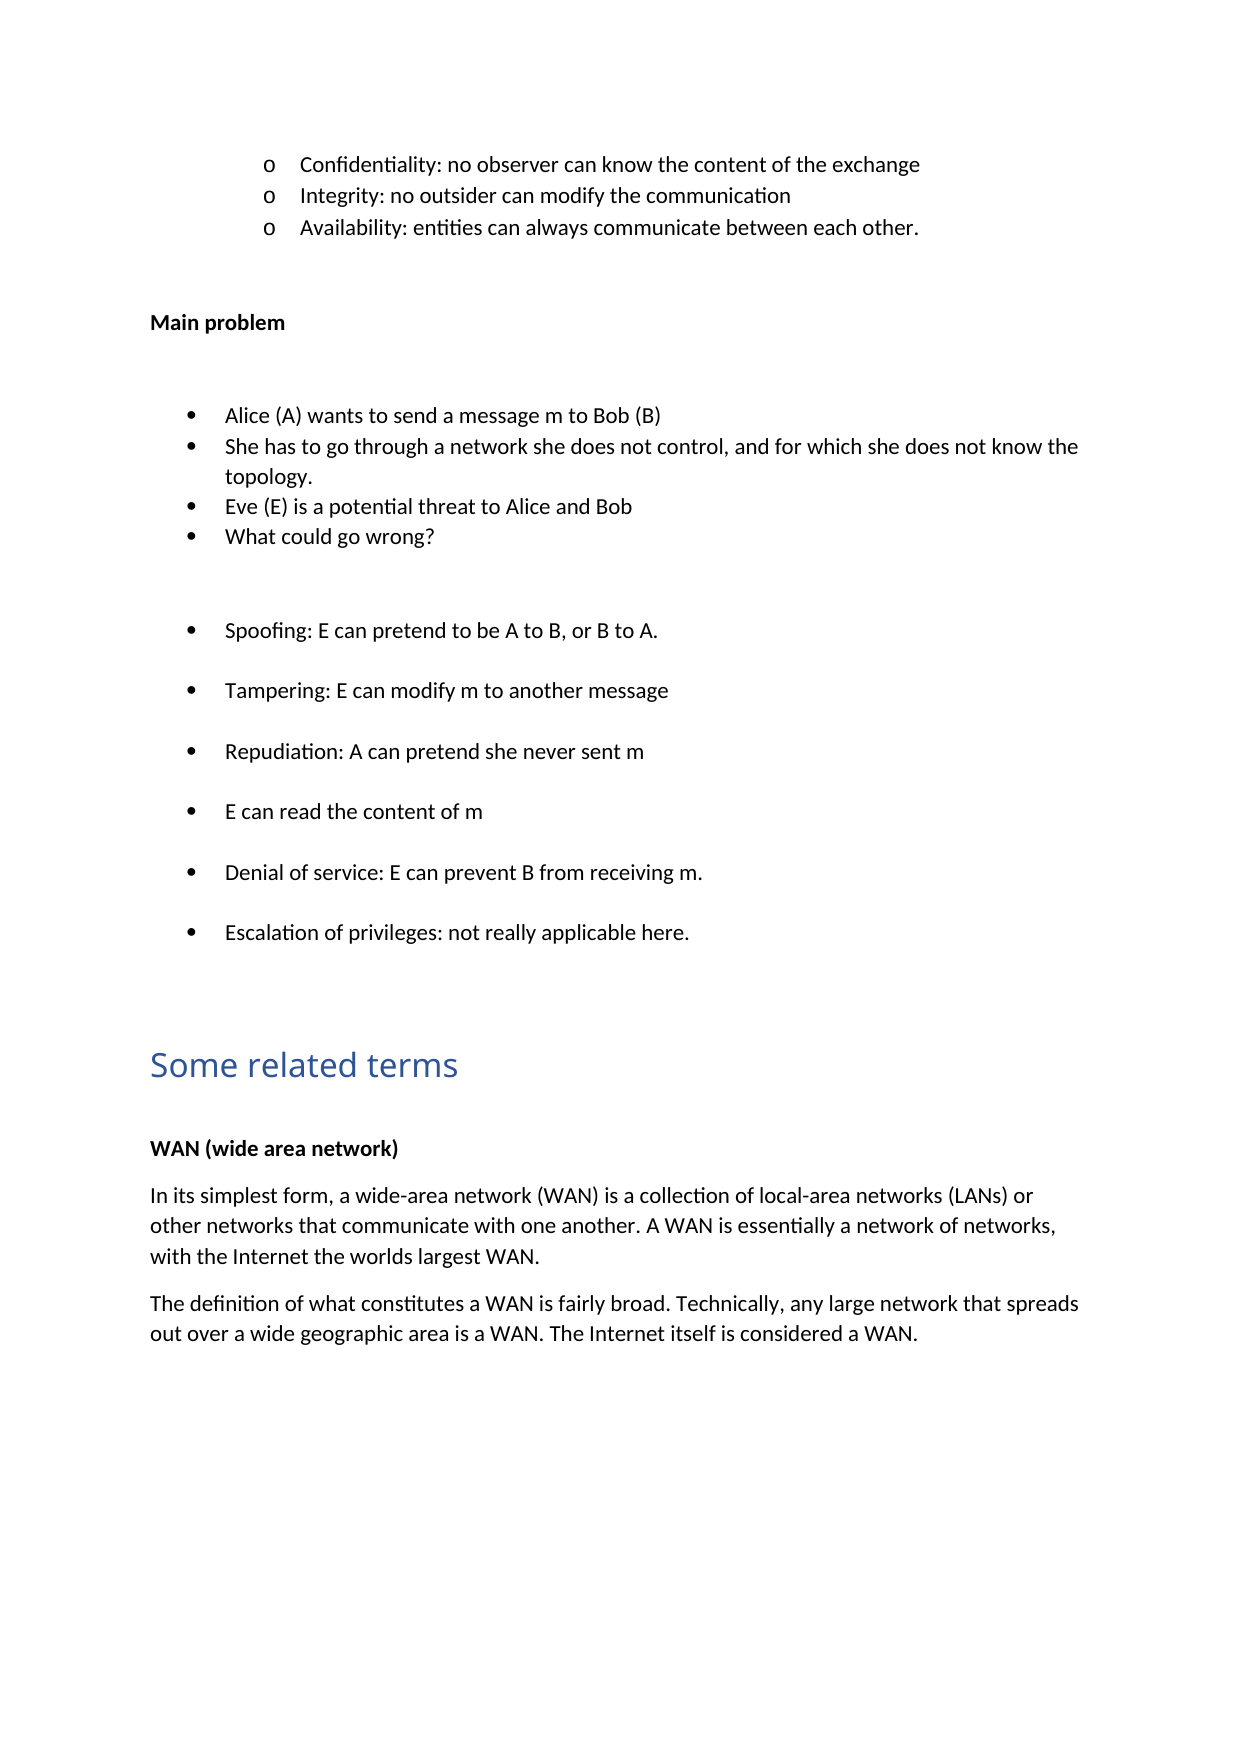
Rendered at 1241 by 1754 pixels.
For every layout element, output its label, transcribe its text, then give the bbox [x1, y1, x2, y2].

text In its simplest form, a wide-area network (WAN) is a collection of local-area networks (LANs) or other networks that communicate with one another. A WAN is essentially a network of networks, with the Internet the worlds largest WAN. [150, 1181, 1090, 1270]
list She has to go through a network she does not control, and for which she does not know the topology. [187, 432, 1090, 490]
list Escalation of privileges: not really applicable here. [187, 918, 1090, 946]
list Denial of service: E can prevent B from receiving m. [187, 858, 1090, 886]
list Confidentiality: no observer can know the content of the exchange [262, 150, 1090, 179]
list Integrity: no outsider can modify the communication [262, 181, 1090, 211]
list Spoofing: E can pretend to be A to B, or B to A. [187, 616, 1090, 644]
list Tampering: E can modify m to another message [187, 677, 1090, 705]
text Main problem [150, 308, 1090, 336]
list Eve (E) is a potential threat to Alice and Bob [187, 492, 1090, 520]
list Availability: entities can always communicate between each other. [262, 213, 1090, 242]
subtitle Some related terms [150, 1042, 1090, 1088]
text WAN (wide area network) [150, 1134, 1090, 1163]
list Repudiation: A can pretend she never sent m [187, 737, 1090, 765]
list Alice (A) wants to send a message m to Bob (B) [187, 402, 1090, 430]
list What could go wrong? [187, 522, 1090, 551]
text The definition of what constitutes a WAN is fairly broad. Technically, any large network that spreads out over a wide geographic area is a WAN. The Internet itself is considered a WAN. [150, 1289, 1090, 1347]
list E can read the content of m [187, 797, 1090, 826]
